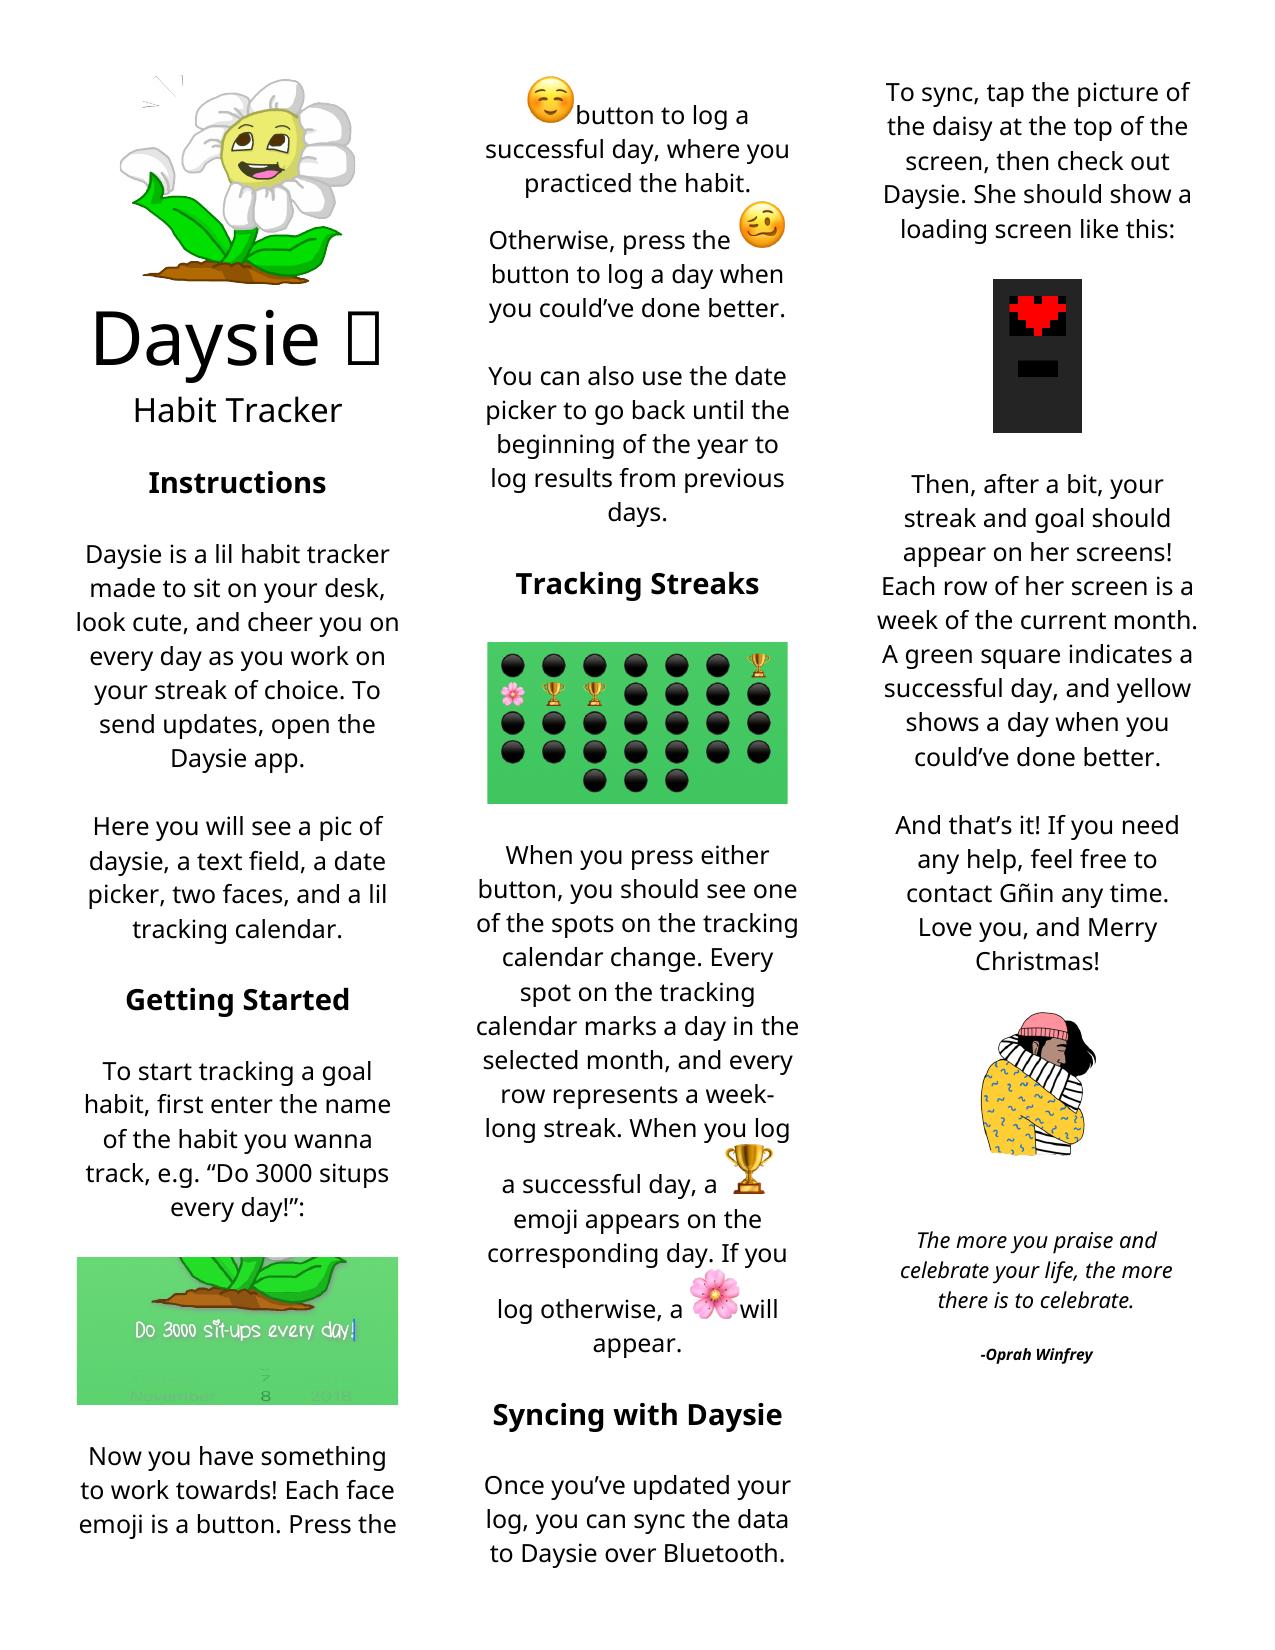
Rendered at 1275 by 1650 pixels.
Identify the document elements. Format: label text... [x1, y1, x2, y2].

text Once you’ve updated your log, you can sync the data to Daysie over Bluetooth. To sync, tap the picture of the daisy at the top of the screen, then check out Daysie. She should show a loading screen like this: [475, 1468, 800, 1570]
text -Oprah Winfrey [875, 1344, 1200, 1365]
text The more you praise and celebrate your life, the more there is to celebrate. [875, 1225, 1200, 1314]
picture [993, 279, 1082, 433]
text Syncing with Daysie [475, 1394, 800, 1434]
text Now you have something to work towards! Each face emoji is a button. Press the button to log a successful day, where you practiced the habit. Otherwise, press the button to log a day when you could’ve done better. [75, 1438, 400, 1541]
picture [690, 1269, 740, 1319]
text Once you’ve updated your log, you can sync the data to Daysie over Bluetooth. To sync, tap the picture of the daisy at the top of the screen, then check out Daysie. She should show a loading screen like this: [875, 75, 1200, 245]
picture [964, 1011, 1110, 1157]
text Daysie 🌱 [75, 285, 400, 387]
text Habit Tracker [75, 387, 400, 432]
picture [76, 1257, 399, 1405]
text And that’s it! If you need any help, feel free to contact Gñin any time. Love you, and Merry Christmas! [875, 807, 1200, 978]
picture [525, 75, 576, 125]
picture [119, 75, 356, 285]
picture [487, 642, 788, 804]
text Tracking Streaks [475, 563, 800, 603]
text To start tracking a goal habit, first enter the name of the habit you wanna track, e.g. “Do 3000 situps every day!”: [75, 1053, 400, 1223]
text Getting Started [75, 979, 400, 1019]
text You can also use the date picker to go back until the beginning of the year to log results from previous days. [475, 359, 800, 529]
text When you press either button, you should see one of the spots on the tracking calendar change. Every spot on the tracking calendar marks a day in the selected month, and every row represents a week-long streak. When you log a successful day, a emoji appears on the corresponding day. If you log otherwise, a will appear. [475, 838, 800, 1360]
text Then, after a bit, your streak and goal should appear on her screens! Each row of her screen is a week of the current month. A green square indicates a successful day, and yellow shows a day when you could’ve done better. [875, 467, 1200, 773]
picture [737, 200, 787, 250]
text Here you will see a pic of daysie, a text field, a date picker, two faces, and a lil tracking calendar. [75, 809, 400, 945]
picture [724, 1144, 774, 1194]
text Daysie is a lil habit tracker made to sit on your desk, look cute, and cheer you on every day as you work on your streak of choice. To send updates, open the Daysie app. [75, 537, 400, 775]
text Now you have something to work towards! Each face emoji is a button. Press the button to log a successful day, where you practiced the habit. Otherwise, press the button to log a day when you could’ve done better. [475, 75, 800, 325]
text Instructions [75, 463, 400, 502]
